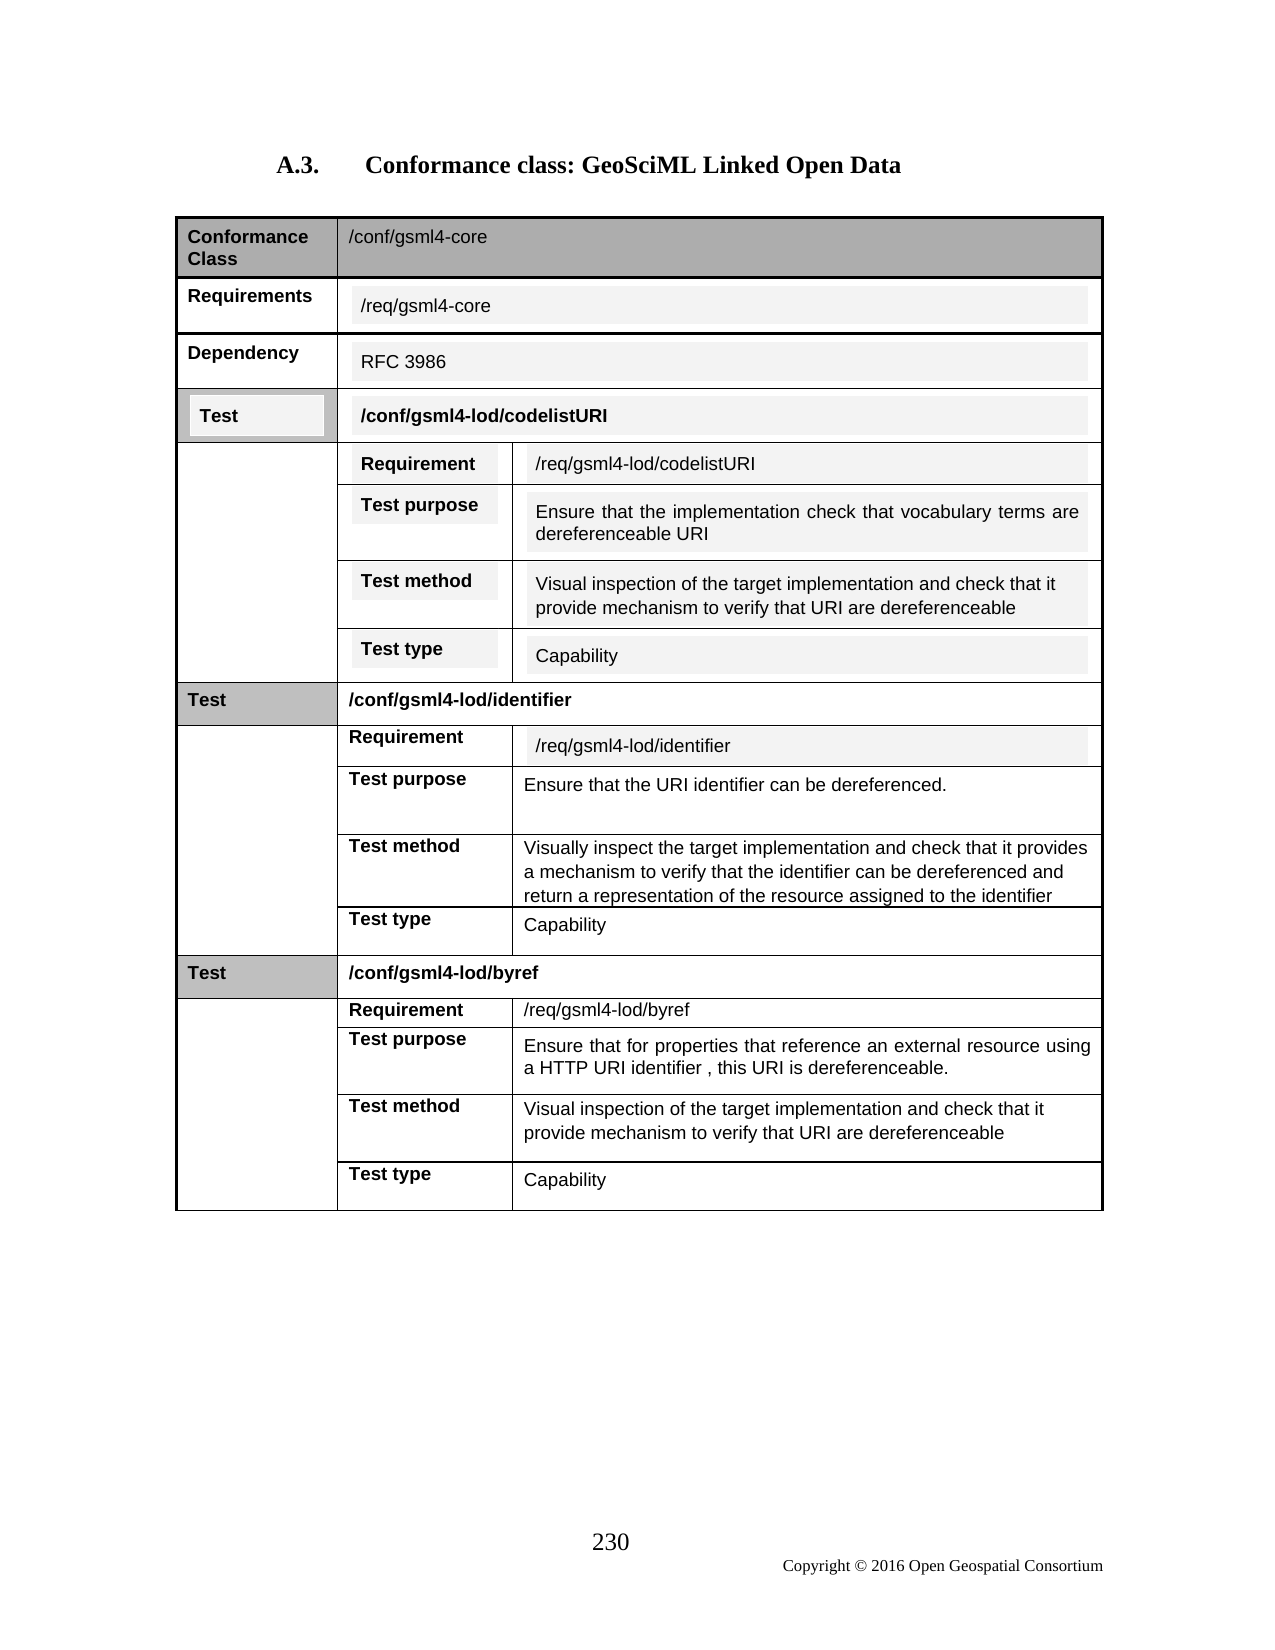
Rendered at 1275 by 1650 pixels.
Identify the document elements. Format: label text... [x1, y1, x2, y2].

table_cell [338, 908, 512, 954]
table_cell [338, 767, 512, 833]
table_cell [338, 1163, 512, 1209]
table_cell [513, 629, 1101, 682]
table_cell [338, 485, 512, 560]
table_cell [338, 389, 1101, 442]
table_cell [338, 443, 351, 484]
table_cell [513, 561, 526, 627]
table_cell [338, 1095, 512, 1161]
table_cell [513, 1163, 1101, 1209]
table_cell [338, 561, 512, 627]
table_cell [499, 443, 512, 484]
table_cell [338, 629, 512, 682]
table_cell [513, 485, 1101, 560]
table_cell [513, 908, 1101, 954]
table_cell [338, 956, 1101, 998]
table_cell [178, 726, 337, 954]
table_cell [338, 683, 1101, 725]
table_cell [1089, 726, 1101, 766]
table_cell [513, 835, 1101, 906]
text Conformance class: GeoSciML Linked Open Data [276, 150, 1034, 179]
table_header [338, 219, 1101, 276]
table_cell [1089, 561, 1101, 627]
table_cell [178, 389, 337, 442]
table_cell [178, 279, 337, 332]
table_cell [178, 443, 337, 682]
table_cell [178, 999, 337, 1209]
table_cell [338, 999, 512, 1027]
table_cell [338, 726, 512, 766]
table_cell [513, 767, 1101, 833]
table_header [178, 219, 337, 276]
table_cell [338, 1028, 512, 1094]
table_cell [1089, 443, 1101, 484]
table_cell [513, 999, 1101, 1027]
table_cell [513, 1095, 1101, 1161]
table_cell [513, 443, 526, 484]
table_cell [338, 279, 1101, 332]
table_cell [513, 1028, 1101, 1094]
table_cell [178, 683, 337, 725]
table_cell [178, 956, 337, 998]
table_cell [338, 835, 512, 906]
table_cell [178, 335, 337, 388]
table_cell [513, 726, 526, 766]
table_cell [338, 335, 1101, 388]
